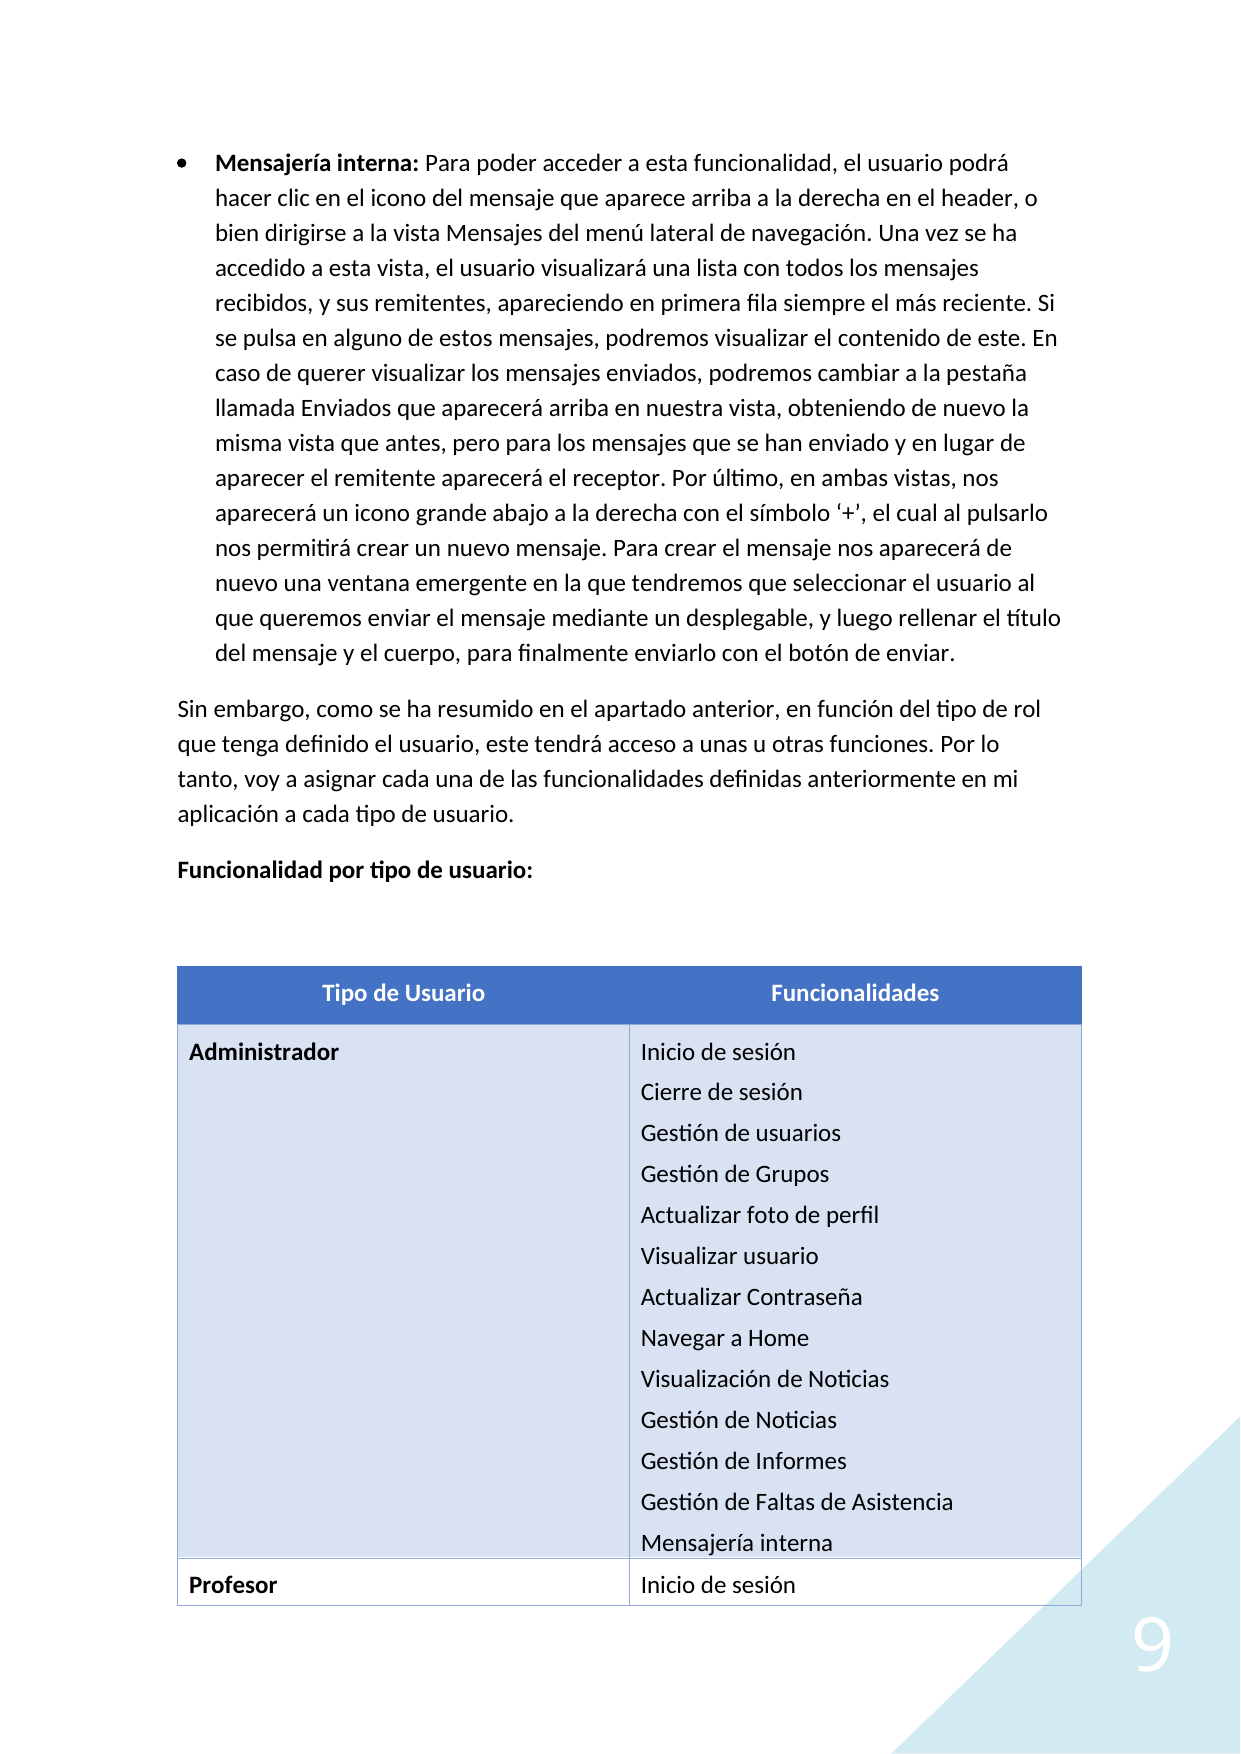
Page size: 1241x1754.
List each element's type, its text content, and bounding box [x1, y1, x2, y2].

table_cell Administrador [178, 1025, 629, 1557]
table_header Tipo de Usuario [178, 967, 629, 1024]
text Funcionalidad por tipo de usuario: [177, 854, 1063, 885]
table_header Funcionalidades [630, 967, 1081, 1024]
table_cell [630, 1559, 1081, 1605]
table_cell Inicio de sesión Cierre de sesión Gestión de usuarios Gestión de Grupos Actualizar foto de perfil Visualizar usuario Actualizar Contraseña Navegar a Home Visualización de Noticias Gestión de Noticias Gestión de Informes Gestión de Faltas de Asistencia Mensajería interna [630, 1025, 1081, 1557]
table_cell Profesor [178, 1559, 629, 1605]
text Sin embargo, como se ha resumido en el apartado anterior, en función del tipo de rol que tenga definido el usuario, este tendrá acceso a unas u otras funciones. Por lo tanto, voy a asignar cada una de las funcionalidades definidas anteriormente en mi aplicación a cada tipo de usuario. [177, 693, 1063, 829]
list Mensajería interna: Para poder acceder a esta funcionalidad, el usuario podrá hacer clic en el icono del mensaje que aparece arriba a la derecha en el header, o bien dirigirse a la vista Mensajes del menú lateral de navegación. Una vez se ha accedido a esta vista, el usuario visualizará una lista con todos los mensajes recibidos, y sus remitentes, apareciendo en primera fila siempre el más reciente. Si se pulsa en alguno de estos mensajes, podremos visualizar el contenido de este. En caso de querer visualizar los mensajes enviados, podremos cambiar a la pestaña llamada Enviados que aparecerá arriba en nuestra vista, obteniendo de nuevo la misma vista que antes, pero para los mensajes que se han enviado y en lugar de aparecer el remitente aparecerá el receptor. Por último, en ambas vistas, nos aparecerá un icono grande abajo a la derecha con el símbolo ‘+’, el cual al pulsarlo nos permitirá crear un nuevo mensaje. Para crear el mensaje nos aparecerá de nuevo una ventana emergente en la que tendremos que seleccionar el usuario al que queremos enviar el mensaje mediante un desplegable, y luego rellenar el título del mensaje y el cuerpo, para finalmente enviarlo con el botón de enviar. [177, 148, 1063, 668]
